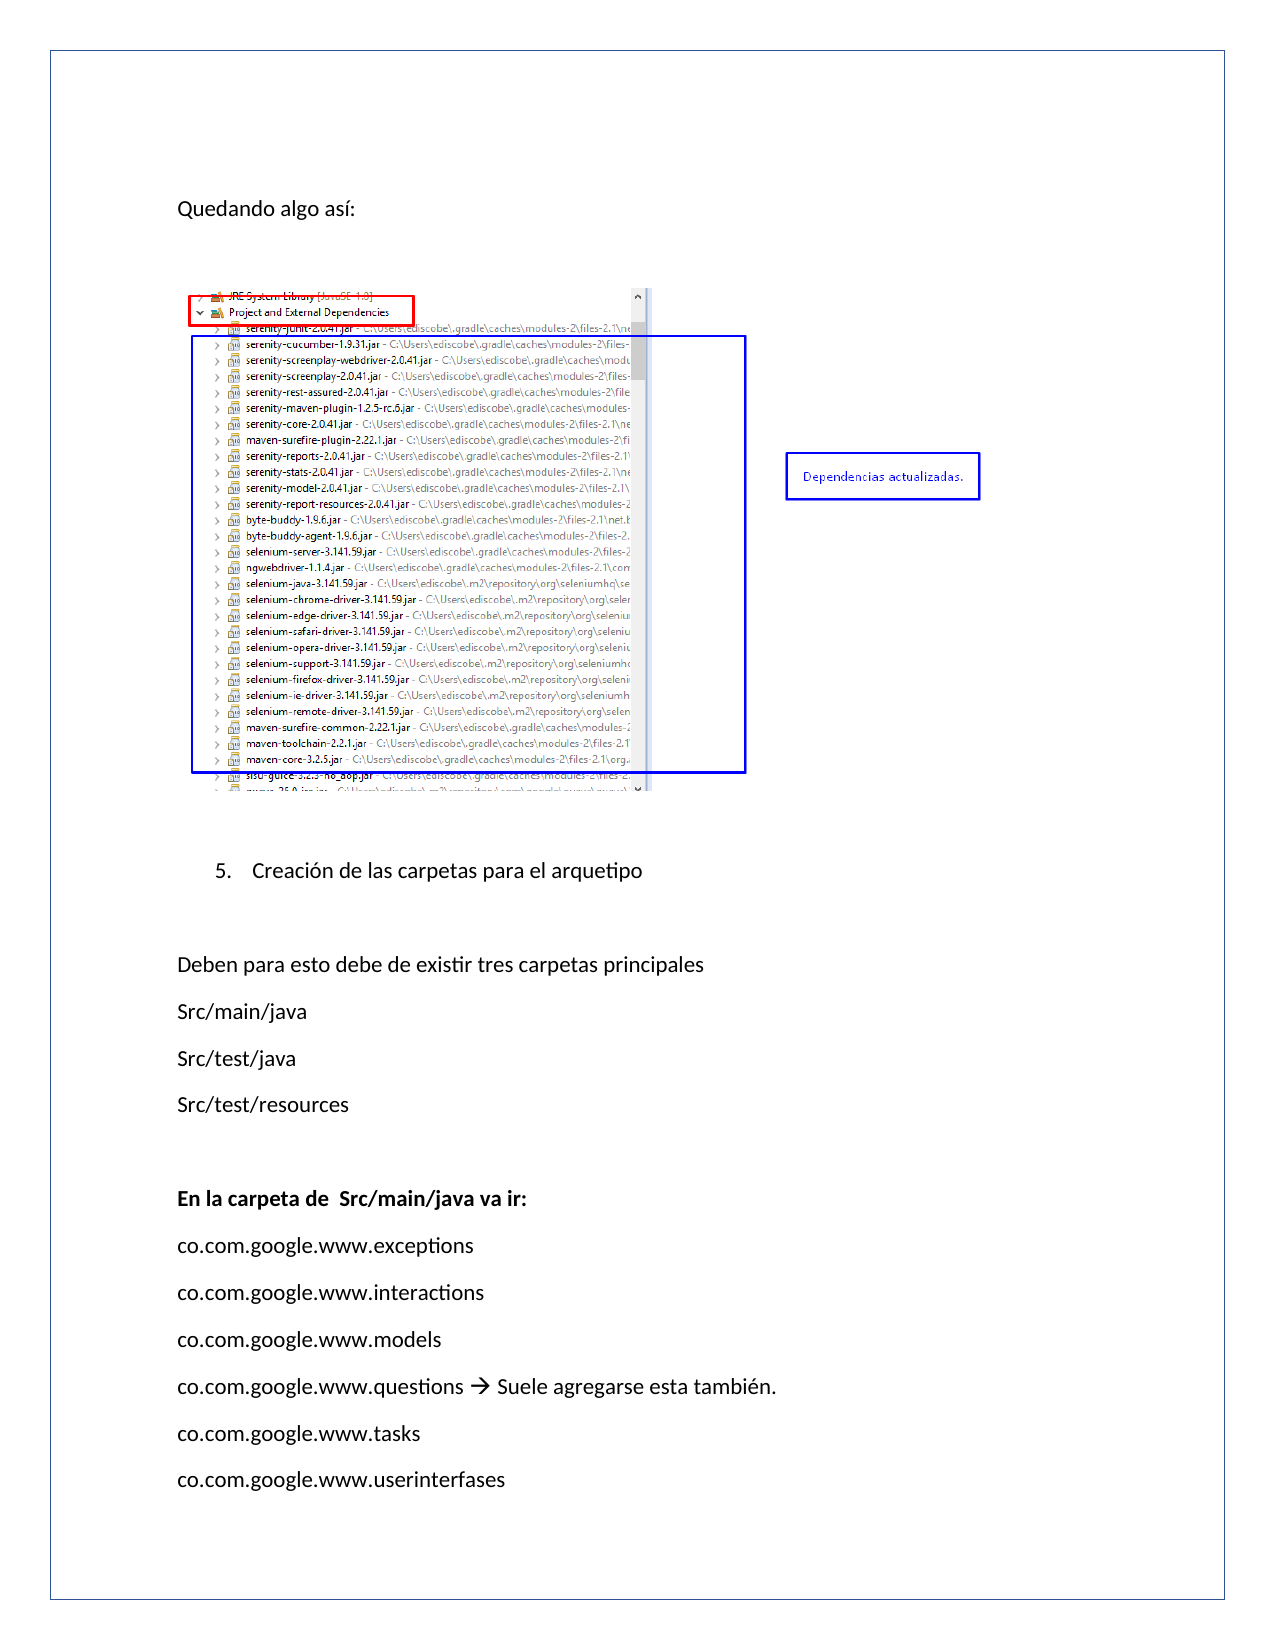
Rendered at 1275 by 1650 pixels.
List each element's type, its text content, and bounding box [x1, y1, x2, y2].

list Creación de las carpetas para el arquetipo [214, 856, 1098, 884]
text Src/main/java [177, 997, 1098, 1025]
text co.com.google.www.exceptions [177, 1231, 1098, 1259]
text Src/test/java [177, 1044, 1098, 1072]
text Src/test/resources [177, 1091, 1098, 1119]
text En la carpeta de Src/main/java va ir: [177, 1184, 1098, 1212]
text Quedando algo así: [177, 194, 1098, 222]
text co.com.google.www.userinterfases [177, 1466, 1098, 1494]
text Deben para esto debe de existir tres carpetas principales [177, 950, 1098, 978]
picture [177, 288, 1098, 791]
text co.com.google.www.models [177, 1325, 1098, 1353]
text co.com.google.www.questions Suele agregarse esta también. [177, 1372, 1098, 1400]
text co.com.google.www.interactions [177, 1278, 1098, 1306]
text co.com.google.www.tasks [177, 1419, 1098, 1447]
